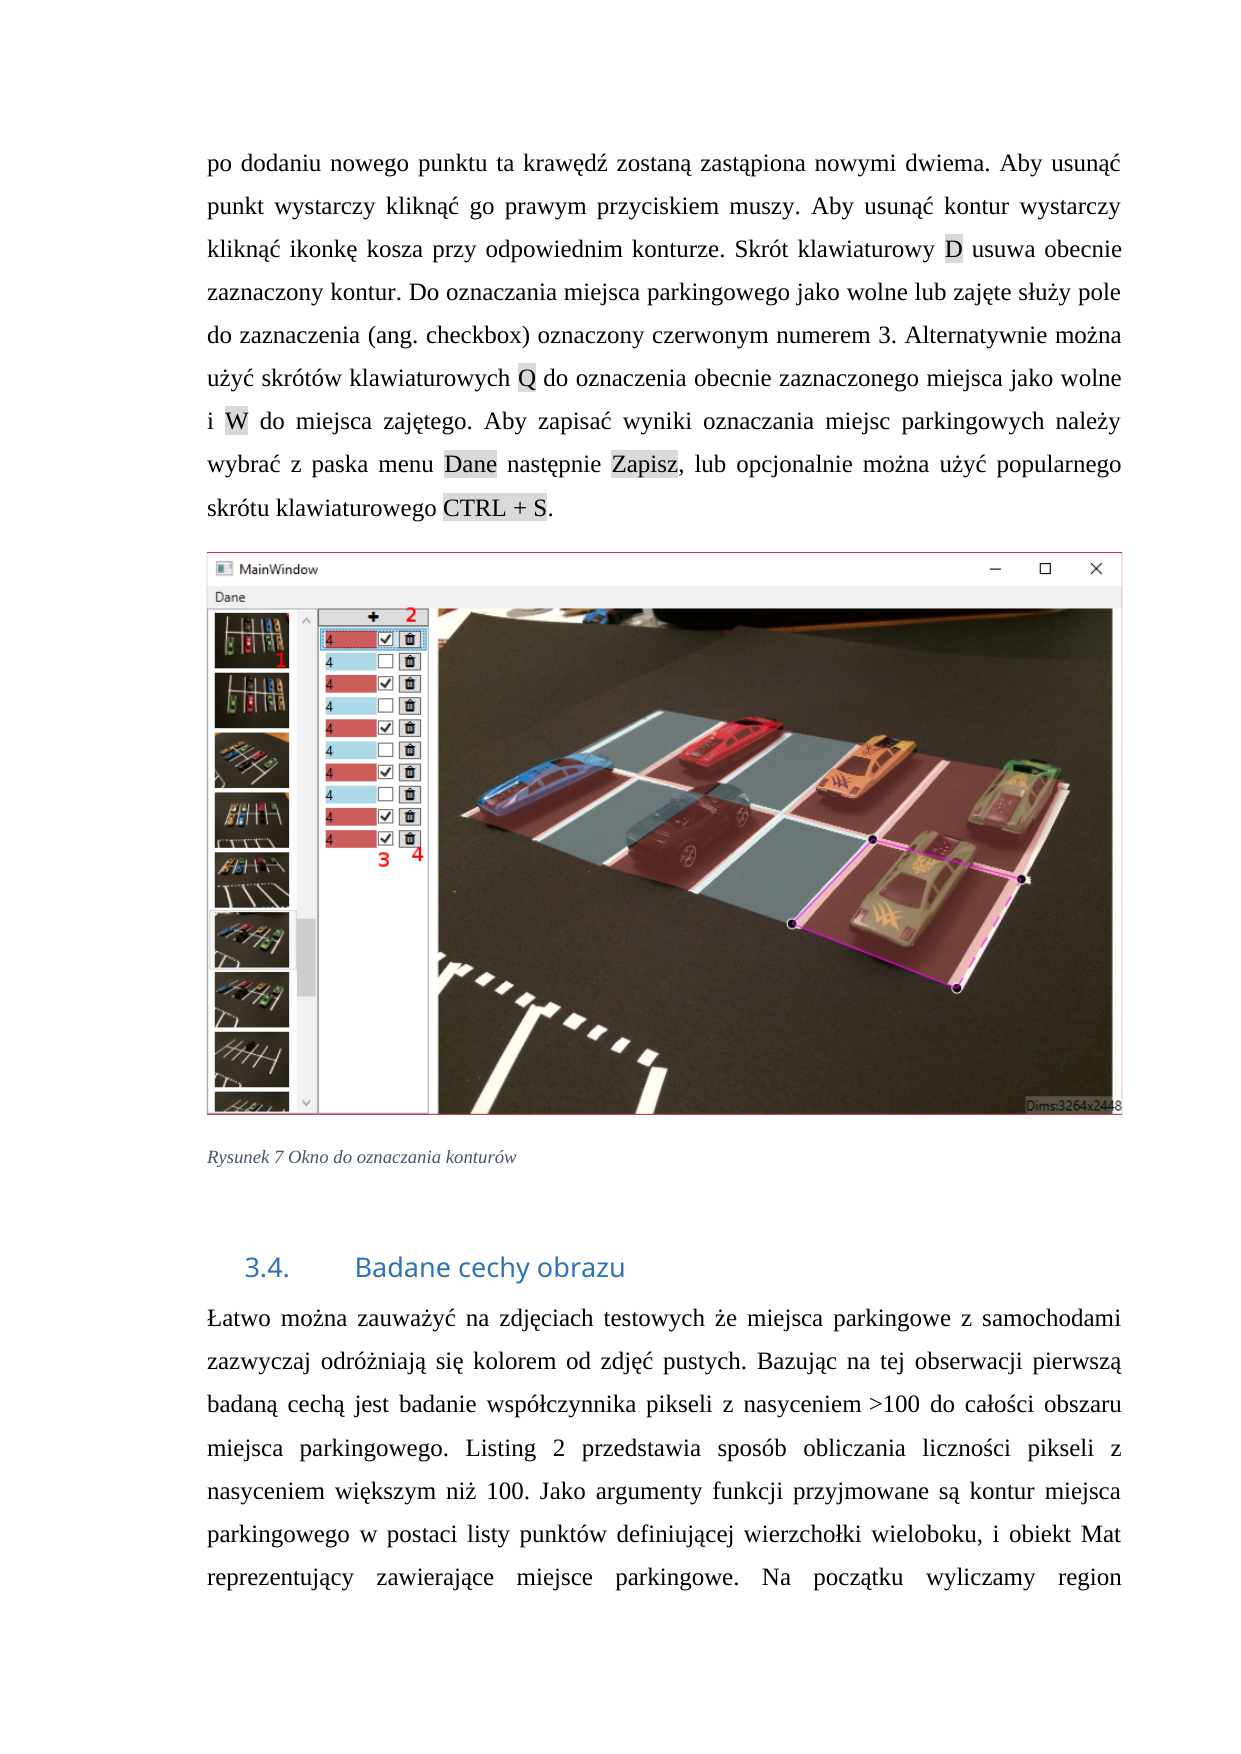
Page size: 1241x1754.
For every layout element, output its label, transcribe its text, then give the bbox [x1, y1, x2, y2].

picture [206, 552, 1123, 1115]
text Rysunek 7 Okno do oznaczania konturów [207, 1146, 1122, 1167]
subtitle Badane cechy obrazu [244, 1248, 1122, 1285]
